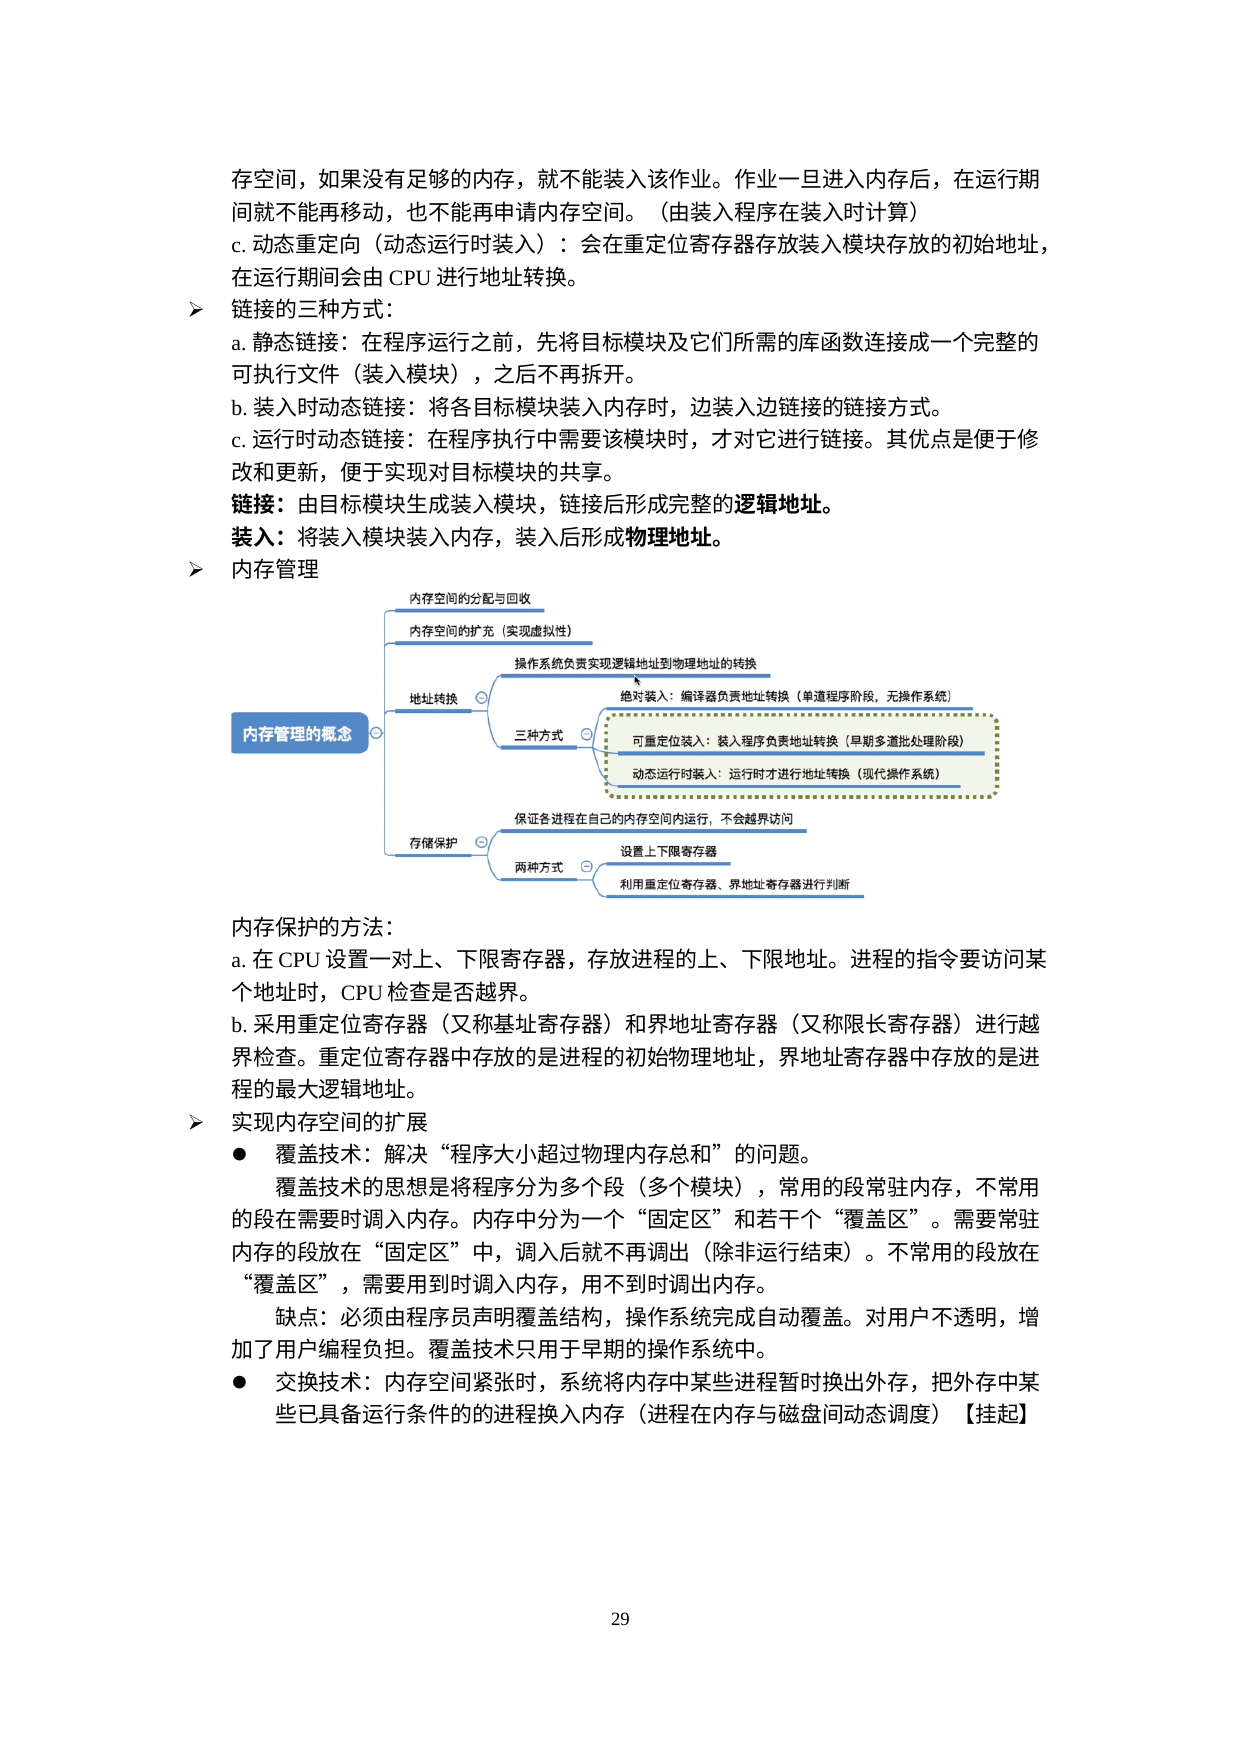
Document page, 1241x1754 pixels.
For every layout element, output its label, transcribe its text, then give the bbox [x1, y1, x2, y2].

list 内存管理 [187, 552, 1053, 584]
list 缺点：必须由程序员声明覆盖结构，操作系统完成自动覆盖。对用户不透明，增加了用户编程负担。覆盖技术只用于早期的操作系统中。 [231, 1299, 1053, 1364]
list 装入：将装入模块装入内存，装入后形成物理地址。 [231, 519, 1053, 552]
list a. 静态链接：在程序运行之前，先将目标模块及它们所需的库函数连接成一个完整的可执行文件（装入模块），之后不再拆开。 [231, 324, 1053, 389]
list 实现内存空间的扩展 [187, 1104, 1053, 1137]
list 覆盖技术：解决“程序大小超过物理内存总和”的问题。 [231, 1137, 1053, 1169]
list 交换技术：内存空间紧张时，系统将内存中某些进程暂时换出外存，把外存中某些已具备运行条件的的进程换入内存（进程在内存与磁盘间动态调度）【挂起】 [231, 1364, 1053, 1429]
list b. 采用重定位寄存器（又称基址寄存器）和界地址寄存器（又称限长寄存器）进行越界检查。重定位寄存器中存放的是进程的初始物理地址，界地址寄存器中存放的是进程的最大逻辑地址。 [231, 1007, 1053, 1104]
list 覆盖技术的思想是将程序分为多个段（多个模块），常用的段常驻内存，不常用的段在需要时调入内存。内存中分为一个“固定区”和若干个“覆盖区”。需要常驻内存的段放在“固定区”中，调入后就不再调出（除非运行结束）。不常用的段放在“覆盖区”，需要用到时调入内存，用不到时调出内存。 [231, 1169, 1053, 1299]
list b. 装入时动态链接：将各目标模块装入内存时，边装入边链接的链接方式。 [231, 389, 1053, 422]
list 内存保护的方法： [231, 909, 1053, 942]
list 链接：由目标模块生成装入模块，链接后形成完整的逻辑地址。 [231, 487, 1053, 519]
list a. 在CPU设置一对上、下限寄存器，存放进程的上、下限地址。进程的指令要访问某个地址时，CPU检查是否越界。 [231, 942, 1053, 1007]
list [231, 162, 1053, 227]
picture [231, 587, 1001, 906]
list 链接的三种方式： [187, 292, 1053, 324]
list c. 运行时动态链接：在程序执行中需要该模块时，才对它进行链接。其优点是便于修改和更新，便于实现对目标模块的共享。 [231, 422, 1053, 487]
list c. 动态重定向（动态运行时装入）：会在重定位寄存器存放装入模块存放的初始地址，在运行期间会由CPU进行地址转换。 [231, 227, 1053, 292]
